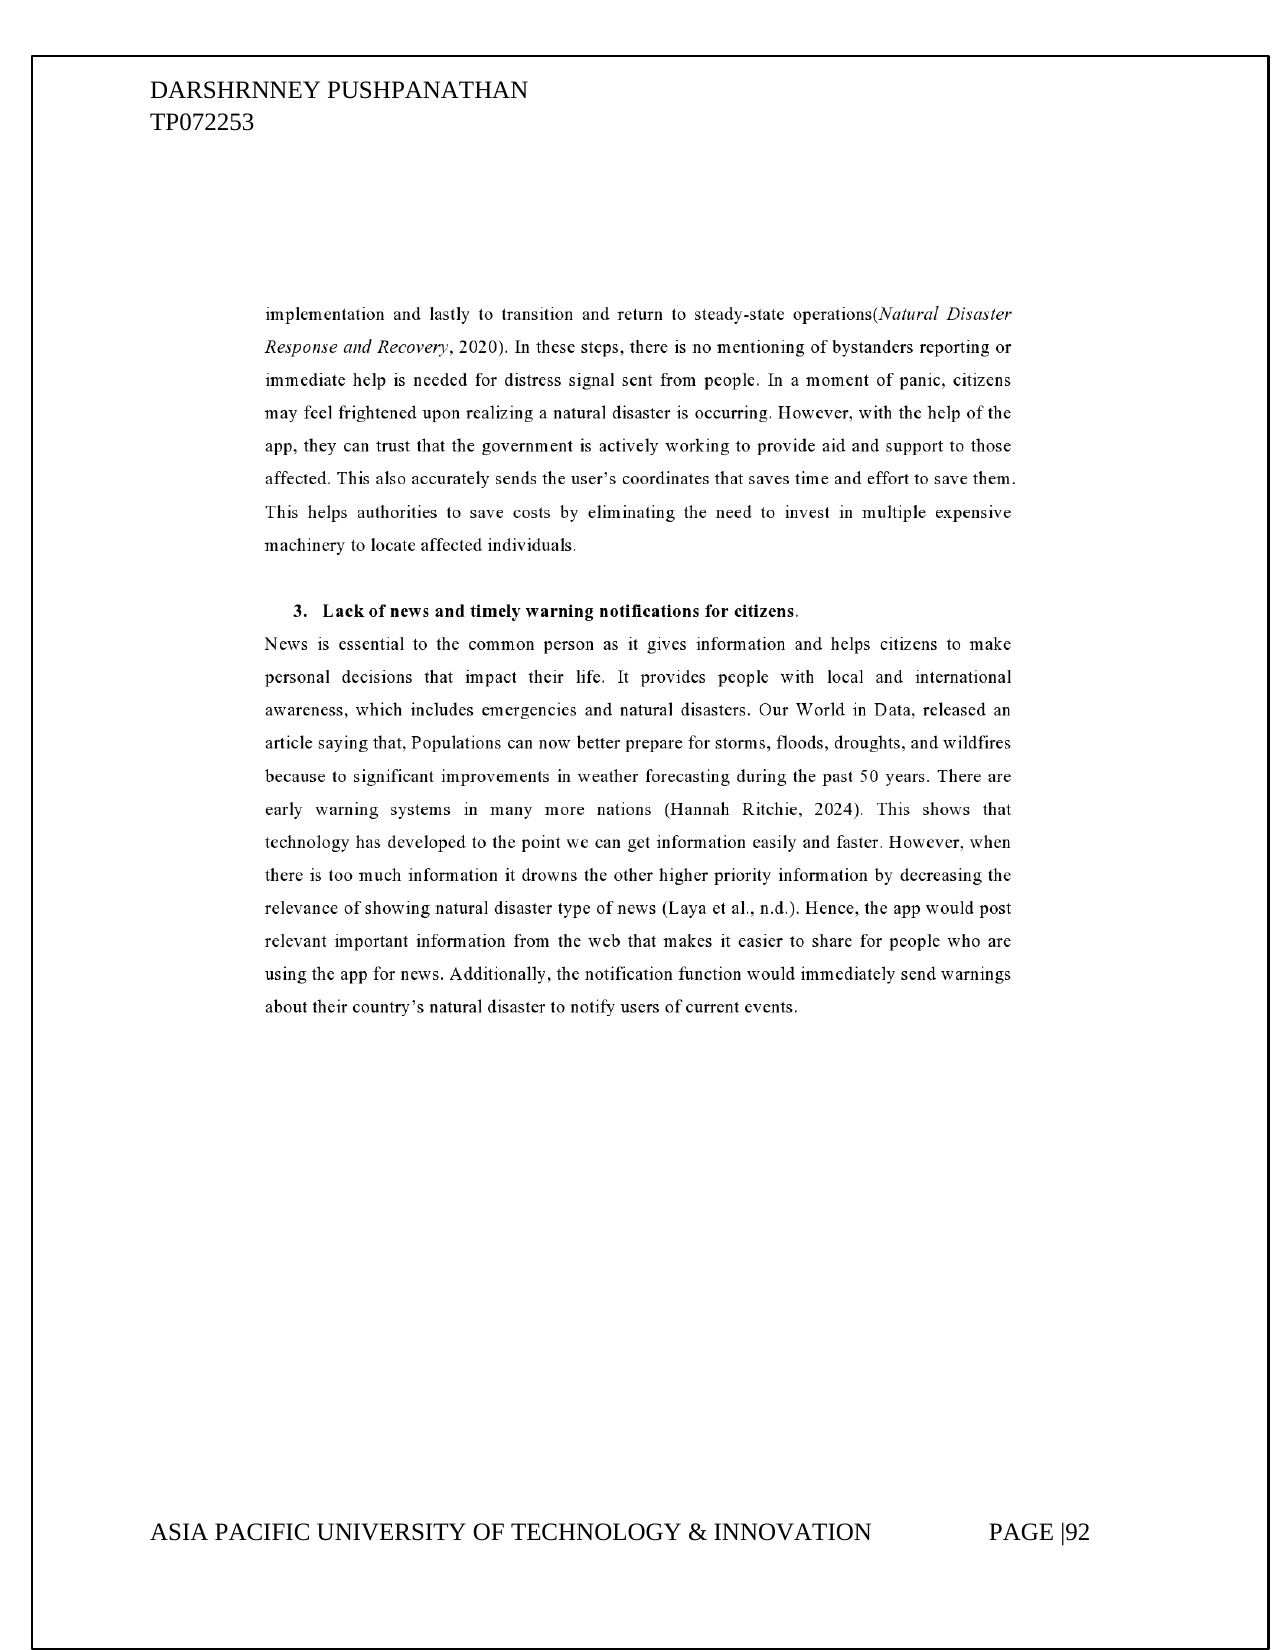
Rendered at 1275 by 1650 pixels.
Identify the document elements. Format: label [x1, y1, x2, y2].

picture [150, 187, 1125, 1450]
